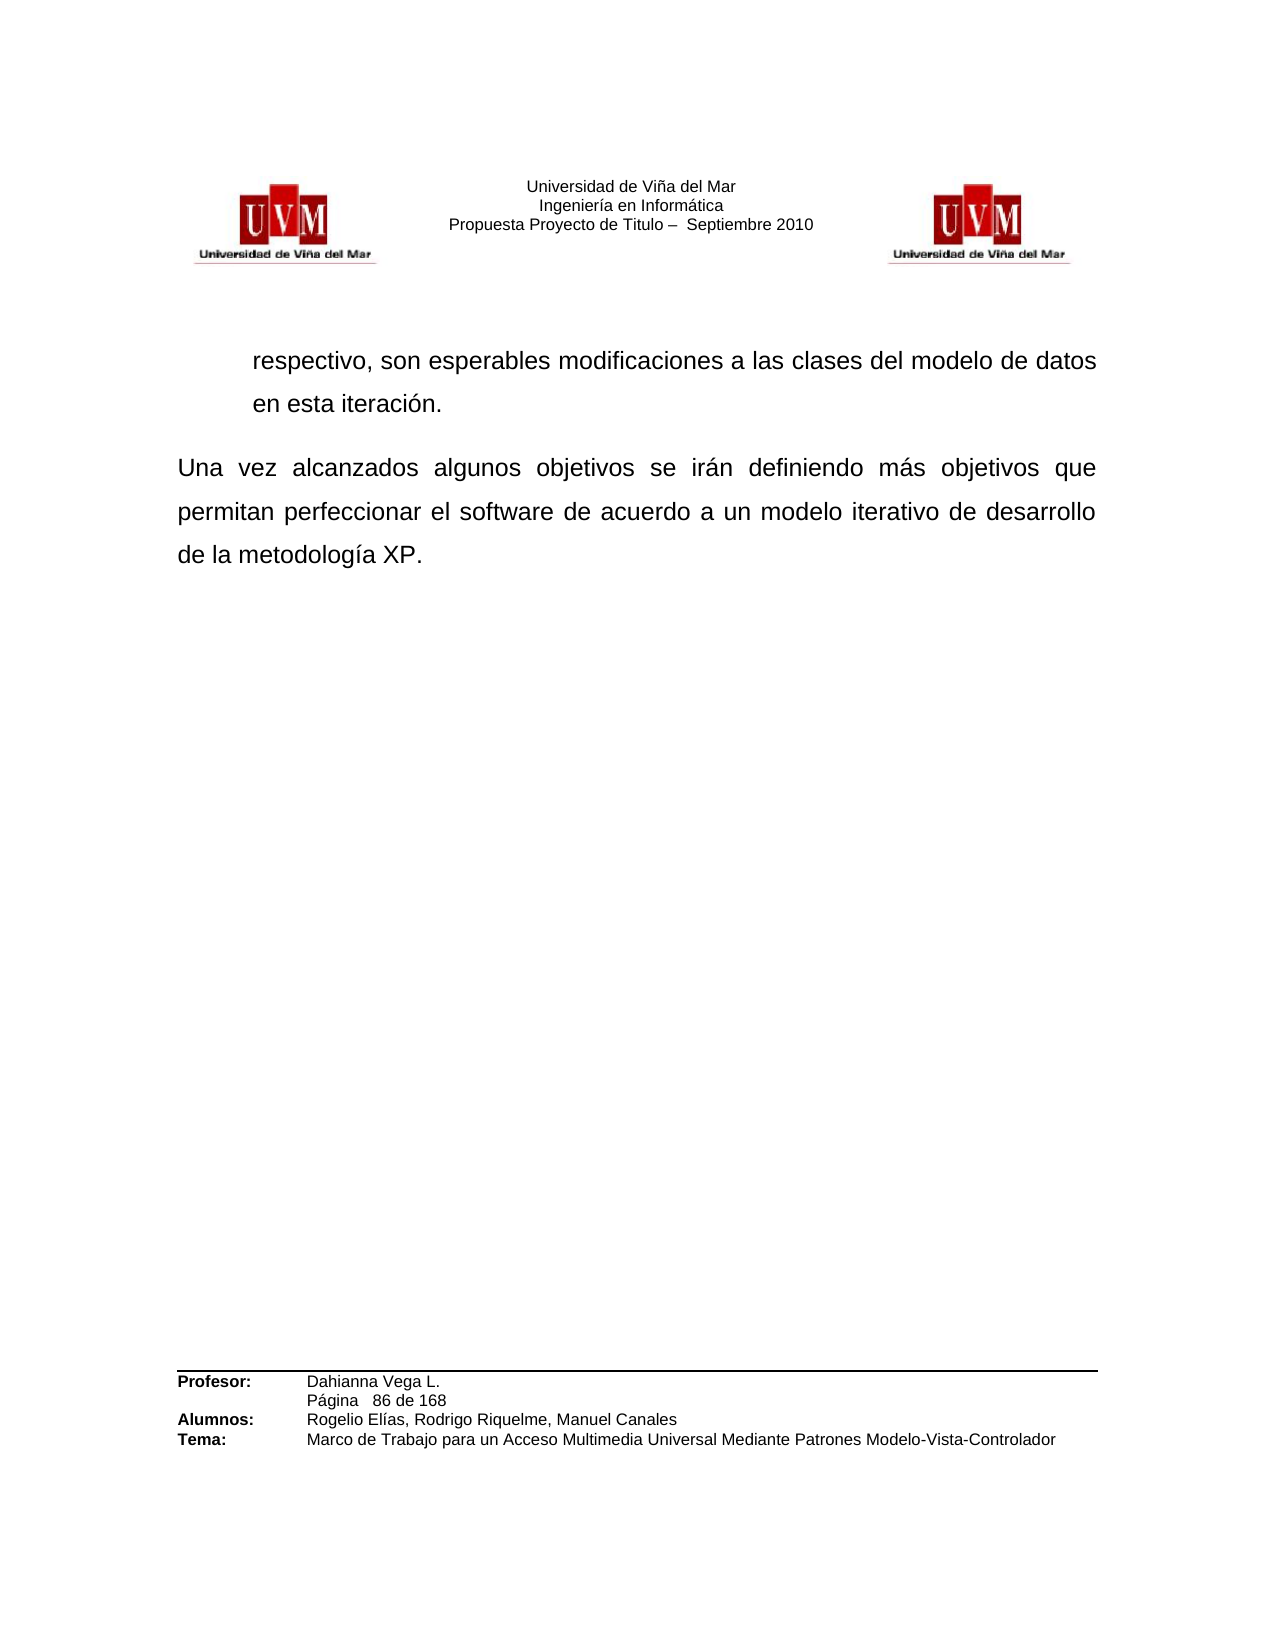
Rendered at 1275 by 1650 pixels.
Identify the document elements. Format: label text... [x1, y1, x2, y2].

text Una vez alcanzados algunos objetivos se irán definiendo más objetivos que permitan perfeccionar el software de acuerdo a un modelo iterativo de desarrollo de la metodología XP. [177, 453, 1098, 568]
picture [177, 176, 390, 267]
picture [871, 176, 1084, 267]
